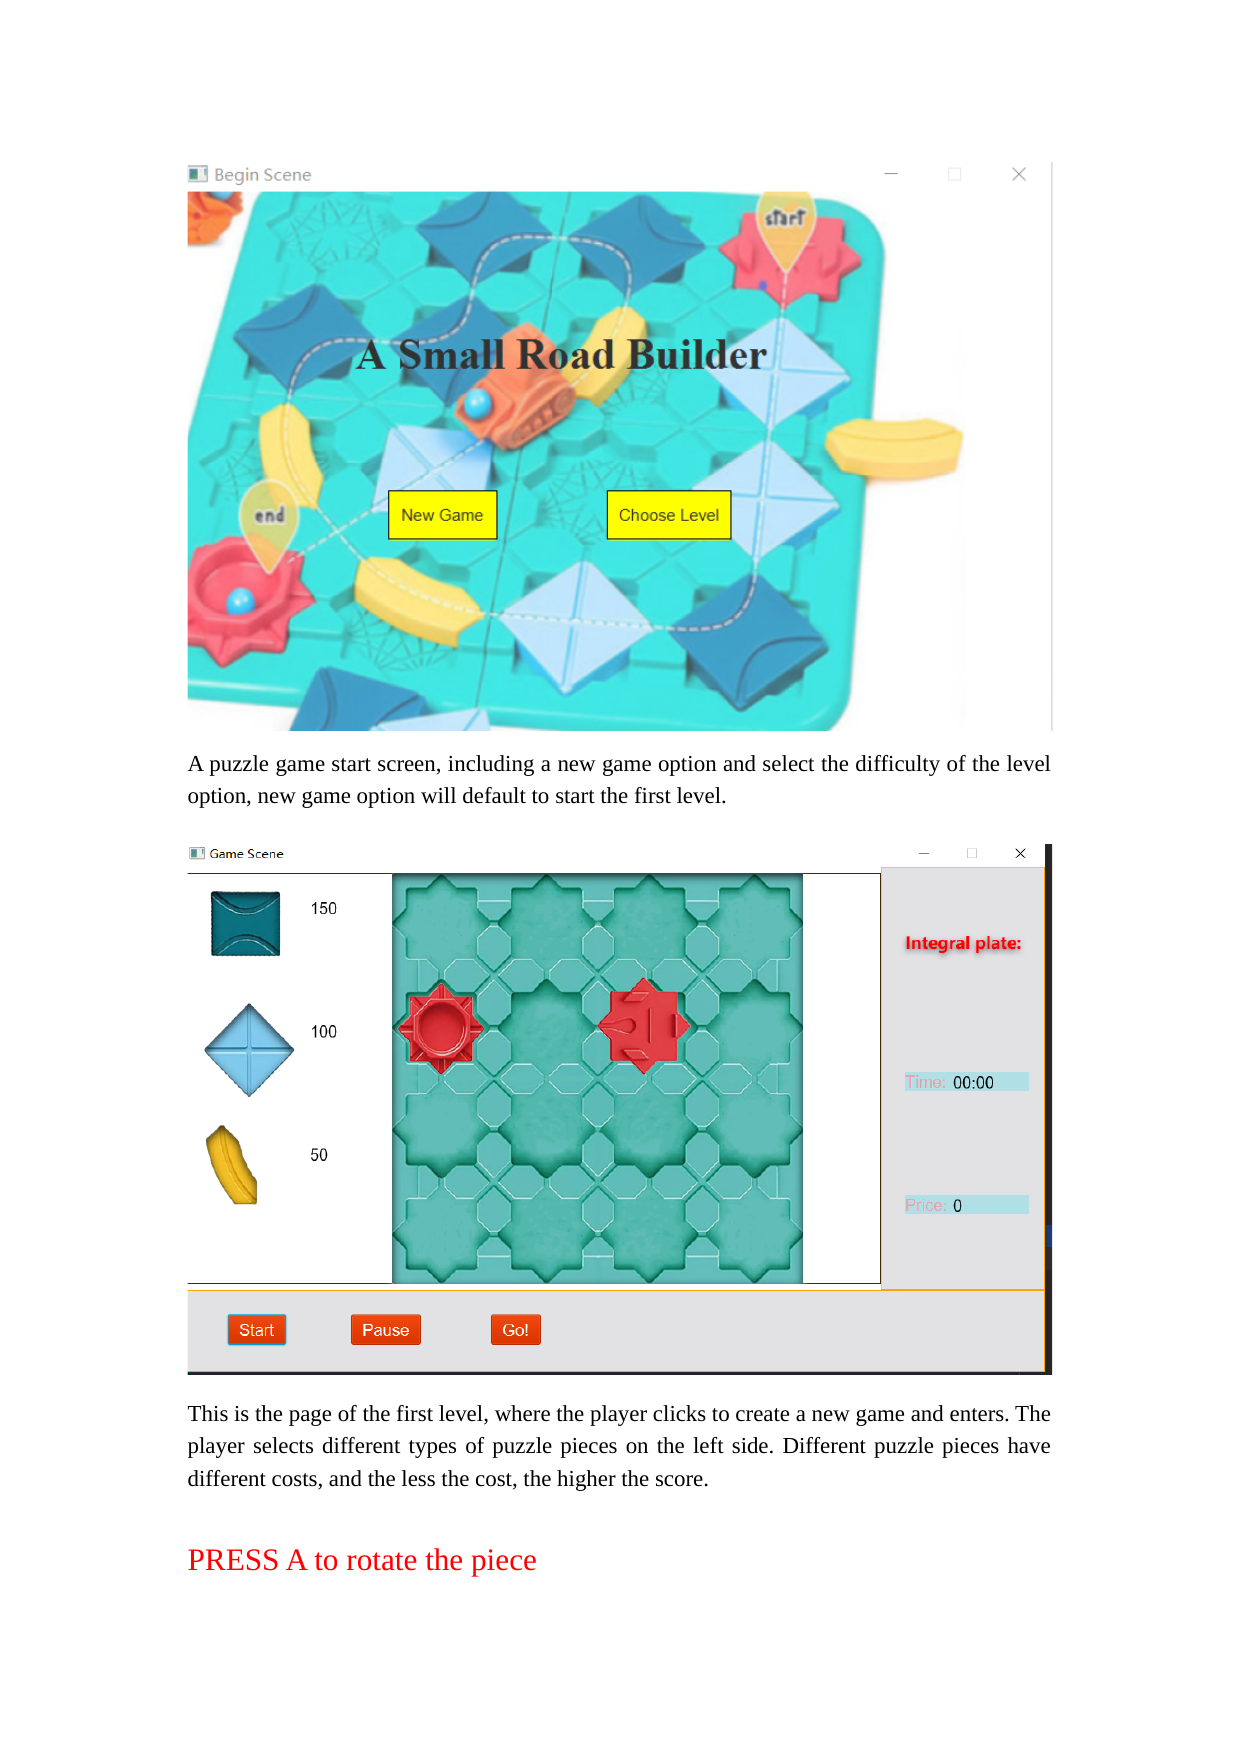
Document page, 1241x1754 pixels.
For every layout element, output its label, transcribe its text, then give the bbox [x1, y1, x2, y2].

text PRESS A to rotate the piece [187, 1527, 1053, 1592]
picture [187, 162, 1053, 731]
text A puzzle game start screen, including a new game option and select the difficulty of the level option, new game option will default to start the first level. [187, 747, 1053, 812]
text This is the page of the first level, where the player clicks to create a new game and enters. The player selects different types of puzzle pieces on the left side. Different puzzle pieces have different costs, and the less the cost, the higher the score. [187, 1397, 1053, 1494]
picture [187, 844, 1053, 1375]
